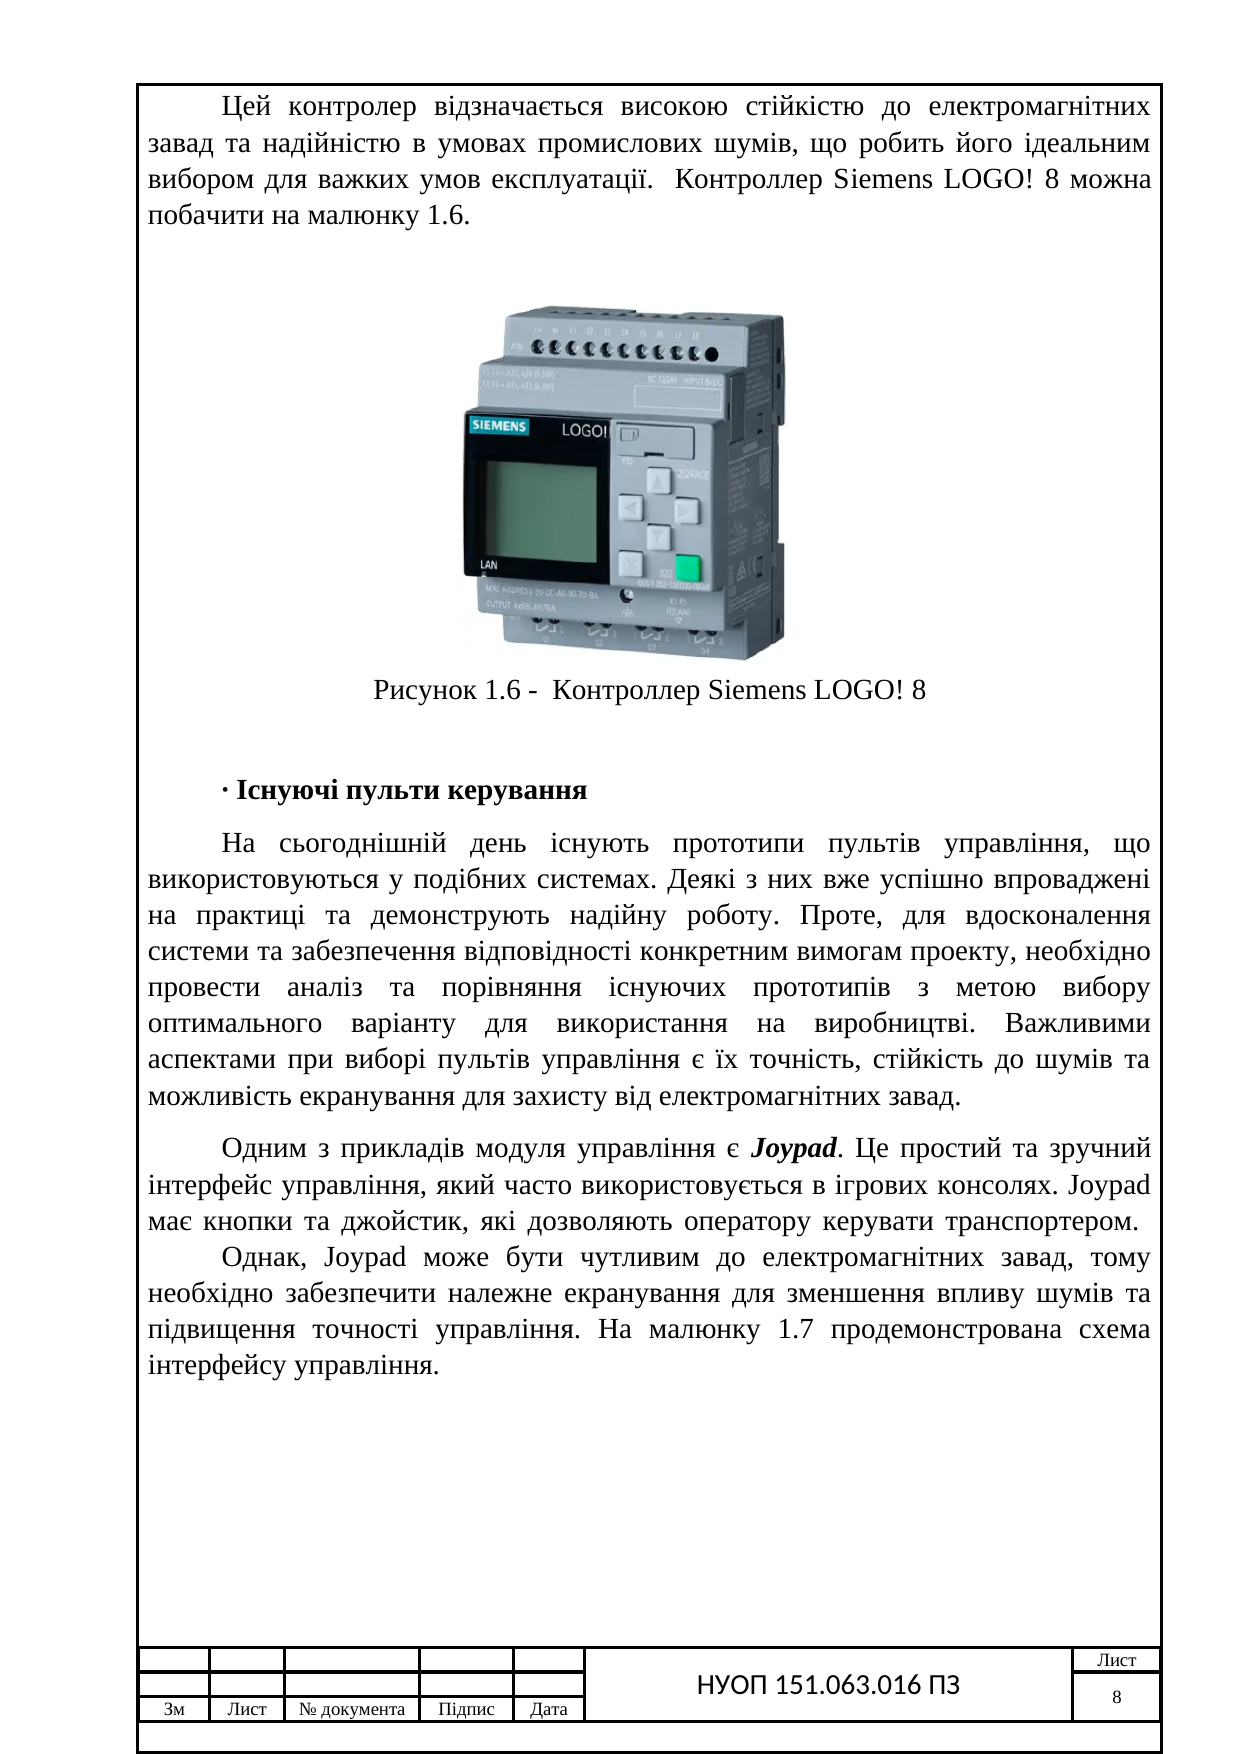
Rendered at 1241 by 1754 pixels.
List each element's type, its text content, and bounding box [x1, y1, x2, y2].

picture [457, 299, 790, 664]
text ∙ Існуючі пульти керування [148, 772, 1152, 806]
text На сьогоднішній день існують прототипи пультів управління, що використовуються у подібних системах. Деякі з них вже успішно впроваджені на практиці та демонструють надійну роботу. Проте, для вдосконалення системи та забезпечення відповідності конкретним вимогам проекту, необхідно провести аналіз та порівняння існуючих прототипів з метою вибору оптимального варіанту для використання на виробництві. Важливими аспектами при виборі пультів управління є їх точність, стійкість до шумів та можливість екранування для захисту від електромагнітних завад. [148, 825, 1152, 1111]
text Цей контролер відзначається високою стійкістю до електромагнітних завад та надійністю в умовах промислових шумів, що робить його ідеальним вибором для важких умов експлуатації. Контроллер Siemens LOGO! 8 можна побачити на малюнку 1.6. [148, 88, 1152, 231]
text Рисунок 1.6 - Контроллер Siemens LOGO! 8 [148, 672, 1152, 706]
text Одним з прикладів модуля управління є Joypad. Це простий та зручний інтерфейс управління, який часто використовується в ігрових консолях. Joypad має кнопки та джойстик, які дозволяють оператору керувати транспортером. Однак, Joypad може бути чутливим до електромагнітних завад, тому необхідно забезпечити належне екранування для зменшення впливу шумів та підвищення точності управління. На малюнку 1.7 продемонстрована схема інтерфейсу управління. [148, 1131, 1152, 1381]
